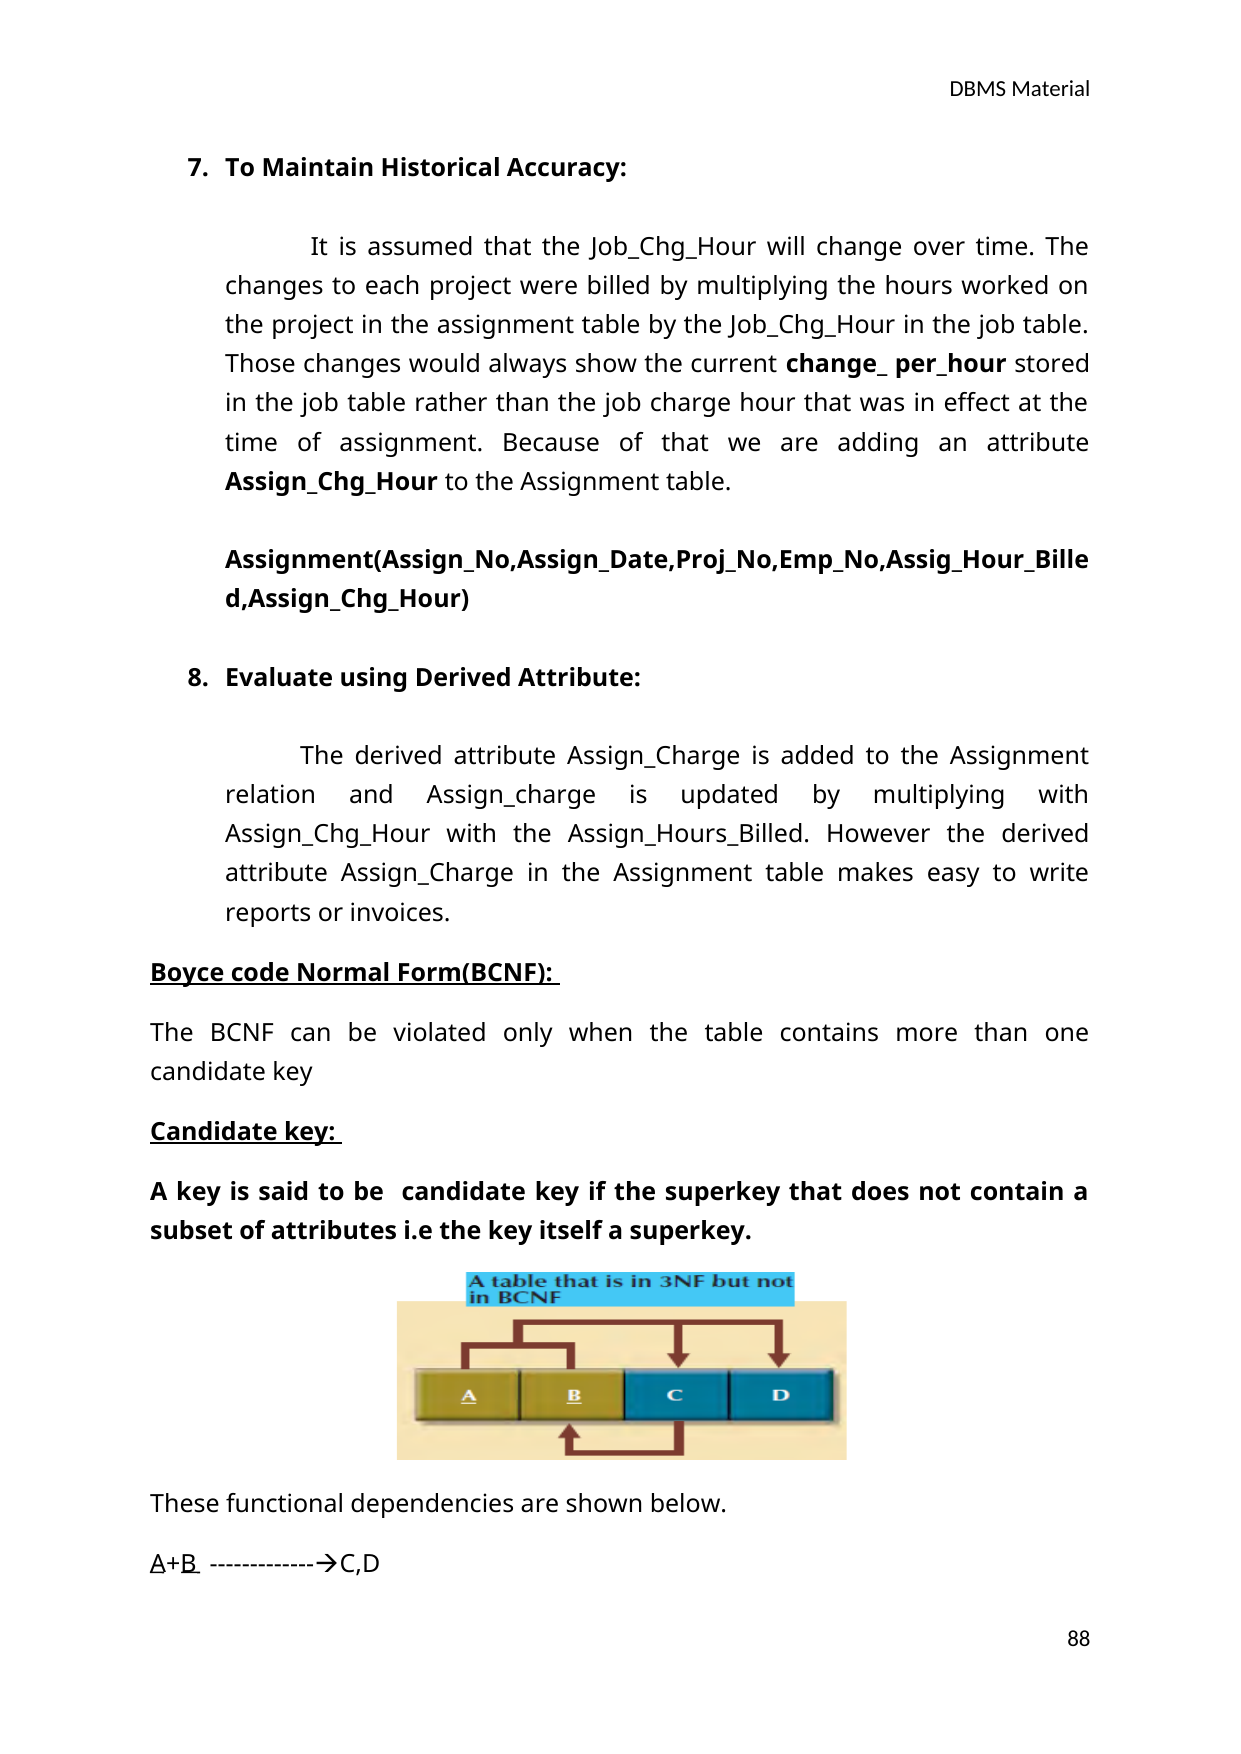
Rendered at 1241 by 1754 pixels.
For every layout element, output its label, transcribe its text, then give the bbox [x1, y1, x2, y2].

text A+B -------------C,D [150, 1546, 1090, 1580]
picture [396, 1272, 847, 1460]
text Candidate key: [150, 1113, 1090, 1147]
list It is assumed that the Job_Chg_Hour will change over time. The changes to each project were billed by multiplying the hours worked on the project in the assignment table by the Job_Chg_Hour in the job table. Those changes would always show the current change_ per_hour stored in the job table rather than the job charge hour that was in effect at the time of assignment. Because of that we are adding an attribute Assign_Chg_Hour to the Assignment table. [225, 228, 1090, 497]
text A key is said to be candidate key if the superkey that does not contain a subset of attributes i.e the key itself a superkey. [150, 1173, 1090, 1247]
text These functional dependencies are shown below. [150, 1486, 1090, 1520]
list Assignment(Assign_No,Assign_Date,Proj_No,Emp_No,Assig_Hour_Billed,Assign_Chg_Hour) [225, 542, 1090, 615]
text The BCNF can be violated only when the table contains more than one candidate key [150, 1014, 1090, 1087]
text Boyce code Normal Form(BCNF): [150, 954, 1090, 988]
list The derived attribute Assign_Charge is added to the Assignment relation and Assign_charge is updated by multiplying with Assign_Chg_Hour with the Assign_Hours_Billed. However the derived attribute Assign_Charge in the Assignment table makes easy to write reports or invoices. [225, 737, 1090, 928]
list To Maintain Historical Accuracy: [187, 150, 1090, 184]
list Evaluate using Derived Attribute: [187, 659, 1090, 693]
